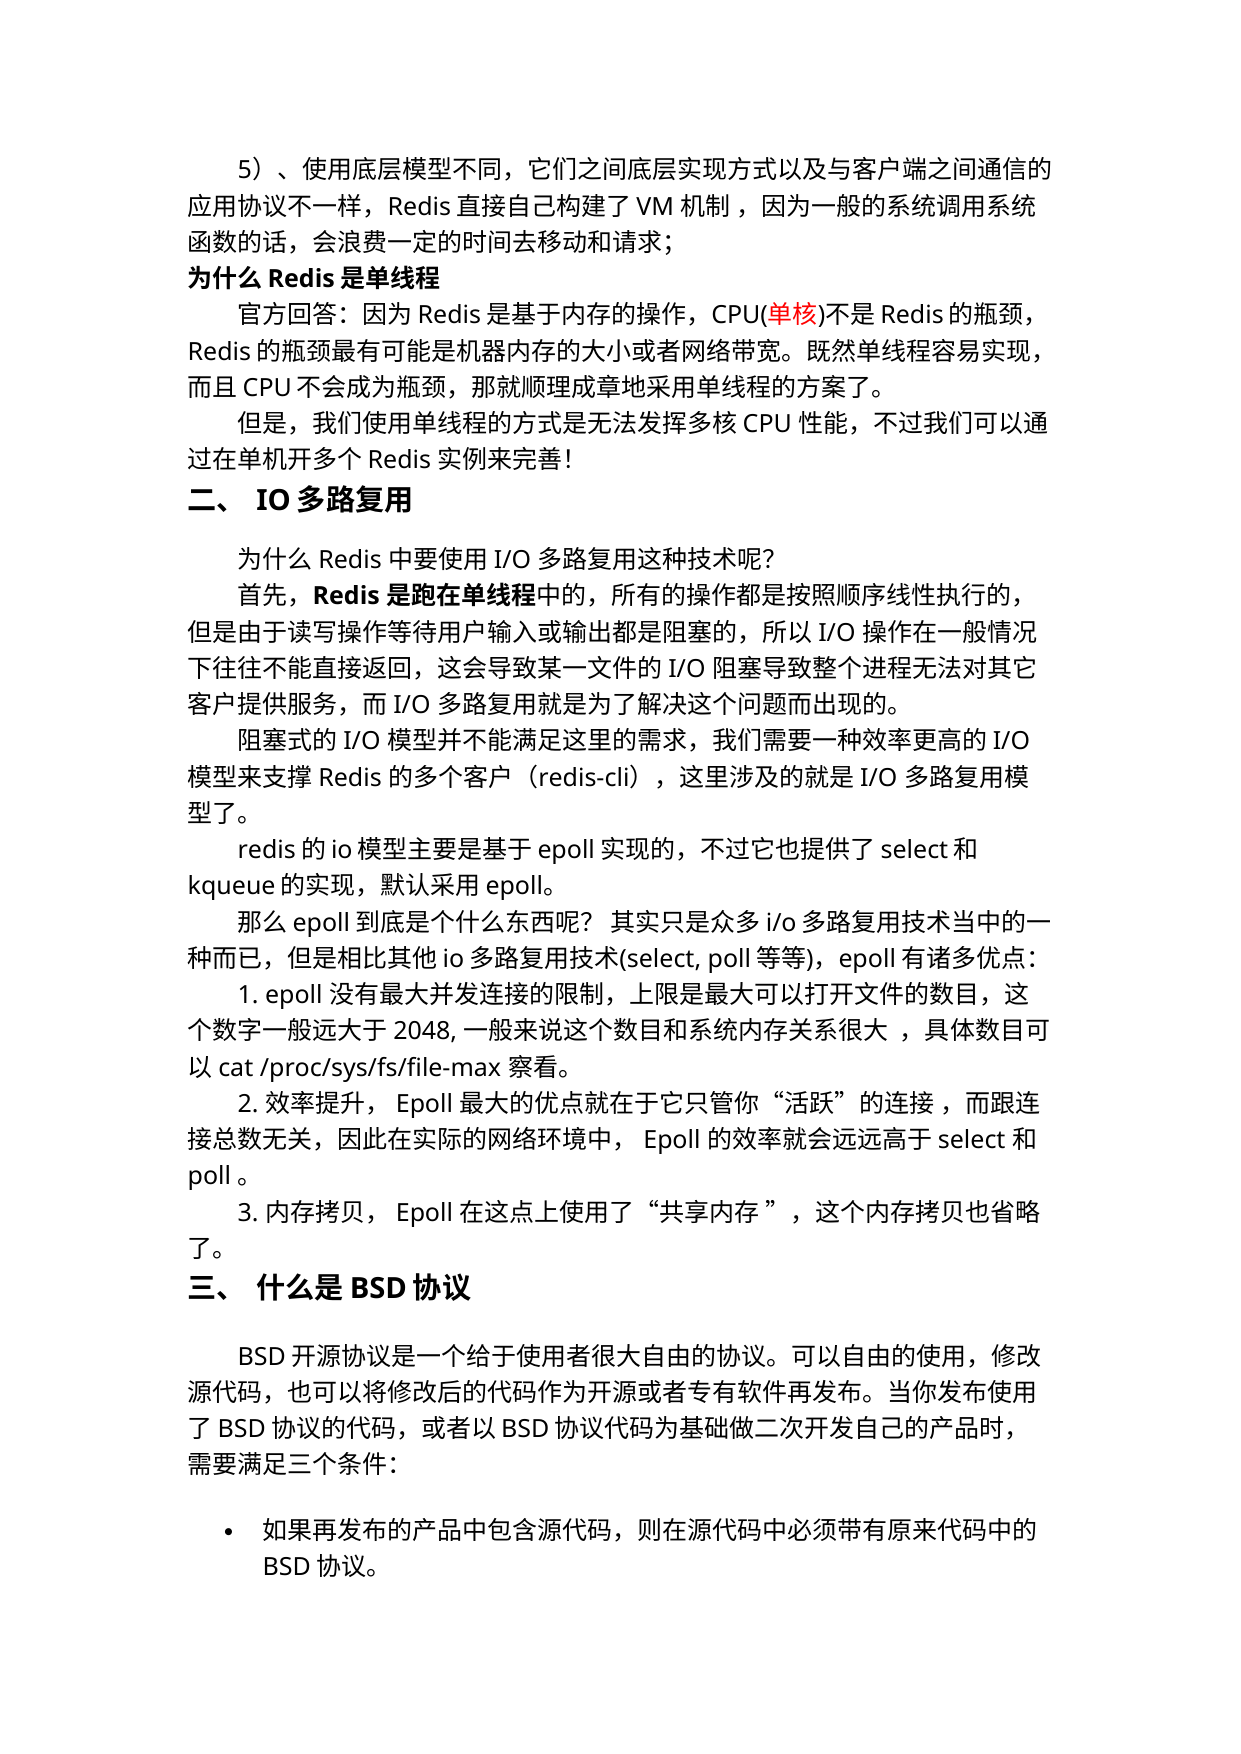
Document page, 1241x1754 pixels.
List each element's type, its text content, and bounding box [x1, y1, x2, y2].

list 为什么 Redis 中要使用 I/O 多路复用这种技术呢？ [187, 539, 1053, 576]
list 3. 内存拷贝， Epoll 在这点上使用了“共享内存 ”，这个内存拷贝也省略了。 [187, 1192, 1053, 1264]
text 5）、使用底层模型不同，它们之间底层实现方式以及与客户端之间通信的应用协议不一样，Redis直接自己构建了VM 机制 ，因为一般的系统调用系统函数的话，会浪费一定的时间去移动和请求； [187, 150, 1053, 259]
list 1. epoll 没有最大并发连接的限制，上限是最大可以打开文件的数目，这个数字一般远大于 2048, 一般来说这个数目和系统内存关系很大 ，具体数目可以 cat /proc/sys/fs/file-max 察看。 [187, 974, 1053, 1083]
list 2. 效率提升， Epoll 最大的优点就在于它只管你“活跃”的连接 ，而跟连接总数无关，因此在实际的网络环境中， Epoll 的效率就会远远高于 select 和 poll 。 [187, 1083, 1053, 1192]
list 什么是BSD协议 [187, 1264, 1053, 1307]
list 阻塞式的 I/O 模型并不能满足这里的需求，我们需要一种效率更高的 I/O 模型来支撑 Redis 的多个客户（redis-cli），这里涉及的就是 I/O 多路复用模型了。 [187, 721, 1053, 829]
list 那么epoll到底是个什么东西呢？ 其实只是众多i/o多路复用技术当中的一种而已，但是相比其他io多路复用技术(select, poll等等)，epoll有诸多优点： [187, 902, 1053, 974]
text 但是，我们使用单线程的方式是无法发挥多核CPU 性能，不过我们可以通过在单机开多个Redis 实例来完善！ [187, 404, 1053, 476]
text 为什么Redis是单线程 [187, 259, 1053, 295]
list redis的io模型主要是基于epoll实现的，不过它也提供了 select和kqueue的实现，默认采用epoll。 [187, 829, 1053, 902]
list 如果再发布的产品中包含源代码，则在源代码中必须带有原来代码中的BSD协议。 [225, 1510, 1053, 1583]
list 首先，Redis 是跑在单线程中的，所有的操作都是按照顺序线性执行的， 但是由于读写操作等待用户输入或输出都是阻塞的，所以 I/O 操作在一般情况下往往不能直接返回，这会导致某一文件的 I/O 阻塞导致整个进程无法对其它客户提供服务，而 I/O 多路复用就是为了解决这个问题而出现的。 [187, 576, 1053, 721]
text 官方回答：因为Redis是基于内存的操作，CPU(单核)不是Redis的瓶颈，Redis的瓶颈最有可能是机器内存的大小或者网络带宽。既然单线程容易实现，而且CPU不会成为瓶颈，那就顺理成章地采用单线程的方案了。 [187, 295, 1053, 404]
text BSD开源协议是一个给于使用者很大自由的协议。可以自由的使用，修改源代码，也可以将修改后的代码作为开源或者专有软件再发布。当你发布使用了BSD协议的代码，或者以BSD协议代码为基础做二次开发自己的产品时，需要满足三个条件： [187, 1336, 1053, 1481]
list IO多路复用 [187, 476, 1053, 519]
